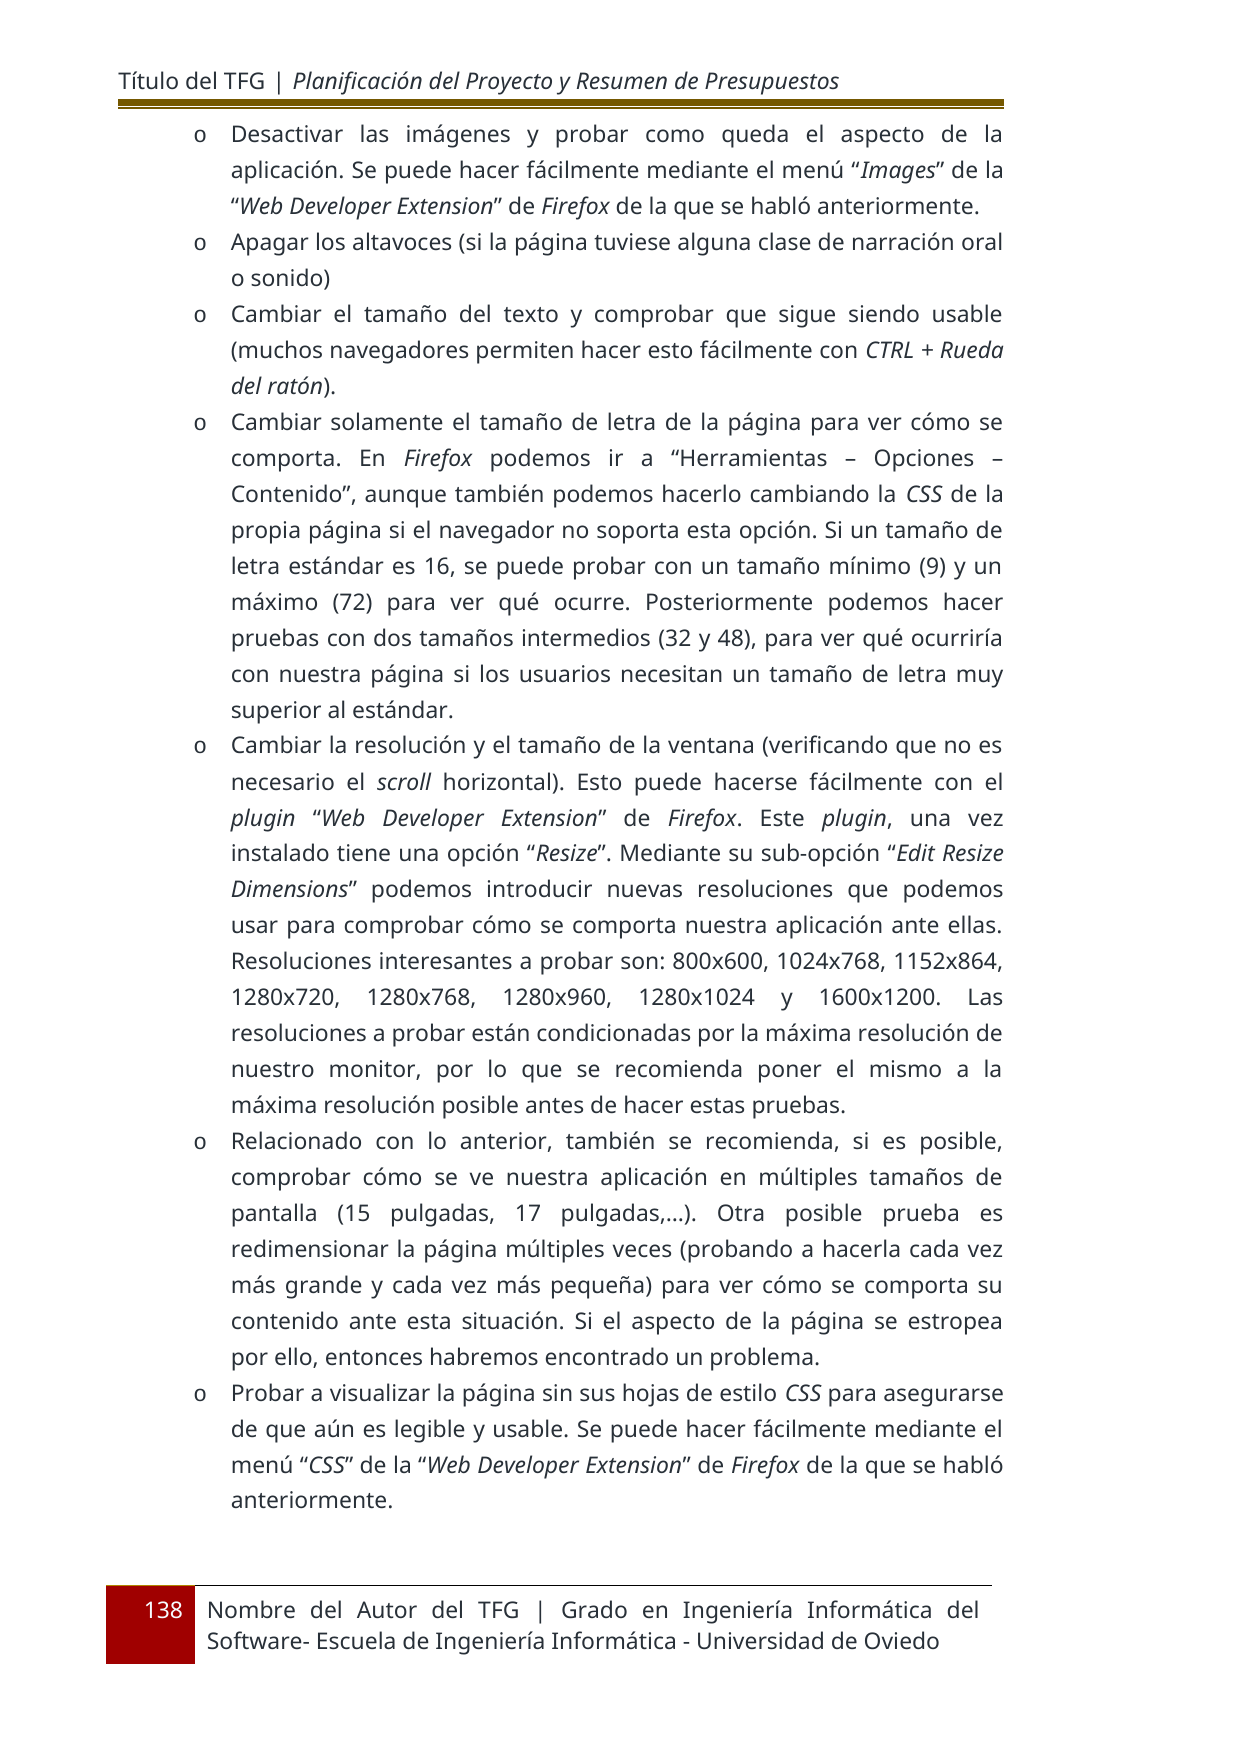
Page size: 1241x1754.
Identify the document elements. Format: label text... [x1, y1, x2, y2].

list Desactivar las imágenes y probar como queda el aspecto de la aplicación. Se puede hacer fácilmente mediante el menú “Images” de la “Web Developer Extension” de Firefox de la que se habló anteriormente. [193, 118, 1004, 221]
list Relacionado con lo anterior, también se recomienda, si es posible, comprobar cómo se ve nuestra aplicación en múltiples tamaños de pantalla (15 pulgadas, 17 pulgadas,…). Otra posible prueba es redimensionar la página múltiples veces (probando a hacerla cada vez más grande y cada vez más pequeña) para ver cómo se comporta su contenido ante esta situación. Si el aspecto de la página se estropea por ello, entonces habremos encontrado un problema. [193, 1125, 1004, 1372]
list Cambiar la resolución y el tamaño de la ventana (verificando que no es necesario el scroll horizontal). Esto puede hacerse fácilmente con el plugin “Web Developer Extension” de Firefox. Este plugin, una vez instalado tiene una opción “Resize”. Mediante su sub-opción “Edit Resize Dimensions” podemos introducir nuevas resoluciones que podemos usar para comprobar cómo se comporta nuestra aplicación ante ellas. Resoluciones interesantes a probar son: 800x600, 1024x768, 1152x864, 1280x720, 1280x768, 1280x960, 1280x1024 y 1600x1200. Las resoluciones a probar están condicionadas por la máxima resolución de nuestro monitor, por lo que se recomienda poner el mismo a la máxima resolución posible antes de hacer estas pruebas. [193, 729, 1004, 1120]
list Cambiar el tamaño del texto y comprobar que sigue siendo usable (muchos navegadores permiten hacer esto fácilmente con CTRL + Rueda del ratón). [193, 298, 1004, 401]
list Cambiar solamente el tamaño de letra de la página para ver cómo se comporta. En Firefox podemos ir a “Herramientas – Opciones – Contenido”, aunque también podemos hacerlo cambiando la CSS de la propia página si el navegador no soporta esta opción. Si un tamaño de letra estándar es 16, se puede probar con un tamaño mínimo (9) y un máximo (72) para ver qué ocurre. Posteriormente podemos hacer pruebas con dos tamaños intermedios (32 y 48), para ver qué ocurriría con nuestra página si los usuarios necesitan un tamaño de letra muy superior al estándar. [193, 406, 1004, 725]
list Apagar los altavoces (si la página tuviese alguna clase de narración oral o sonido) [193, 226, 1004, 293]
list Probar a visualizar la página sin sus hojas de estilo CSS para asegurarse de que aún es legible y usable. Se puede hacer fácilmente mediante el menú “CSS” de la “Web Developer Extension” de Firefox de la que se habló anteriormente. [193, 1377, 1004, 1516]
